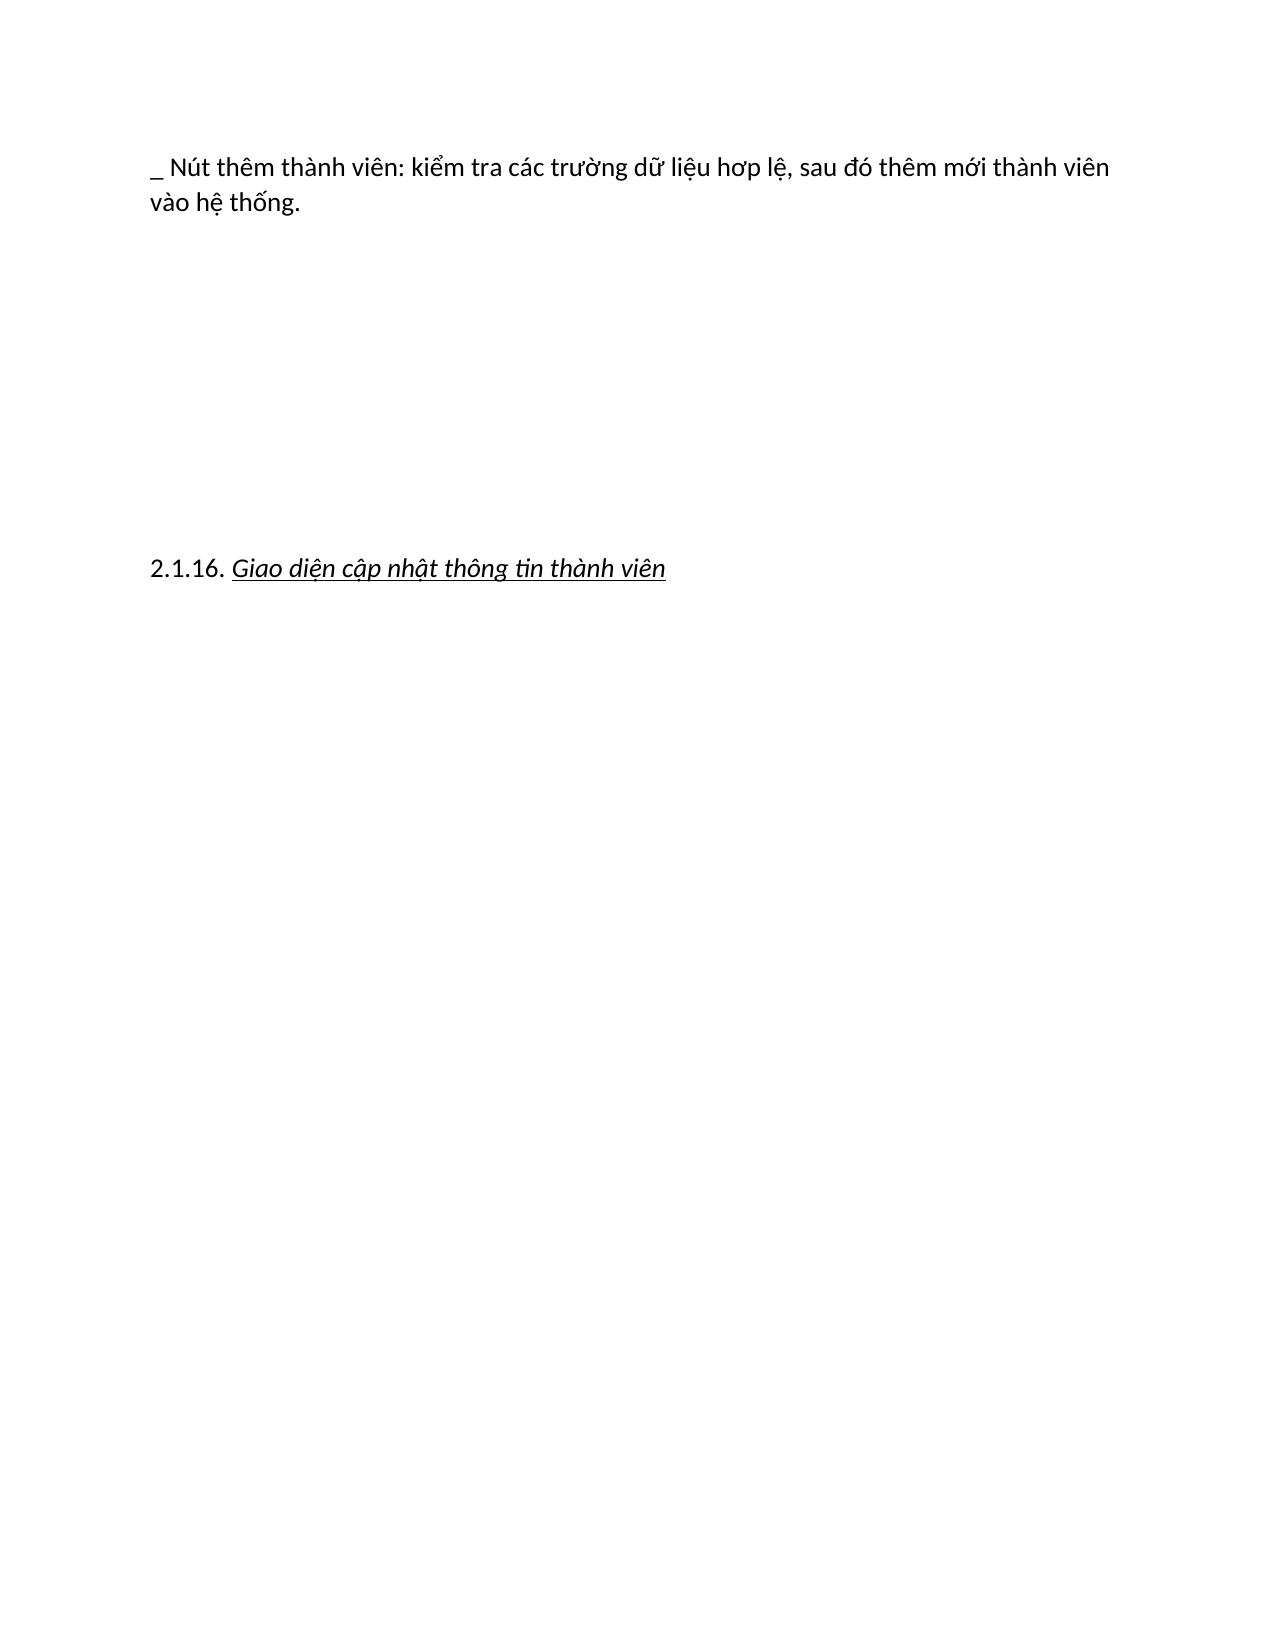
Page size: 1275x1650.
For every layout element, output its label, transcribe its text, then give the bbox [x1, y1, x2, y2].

text _ Nút thêm thành viên: kiểm tra các trường dữ liệu hơp lệ, sau đó thêm mới thành viên vào hệ thống. [150, 150, 1125, 219]
text 2.1.16. Giao diện cập nhật thông tin thành viên [150, 552, 1125, 585]
